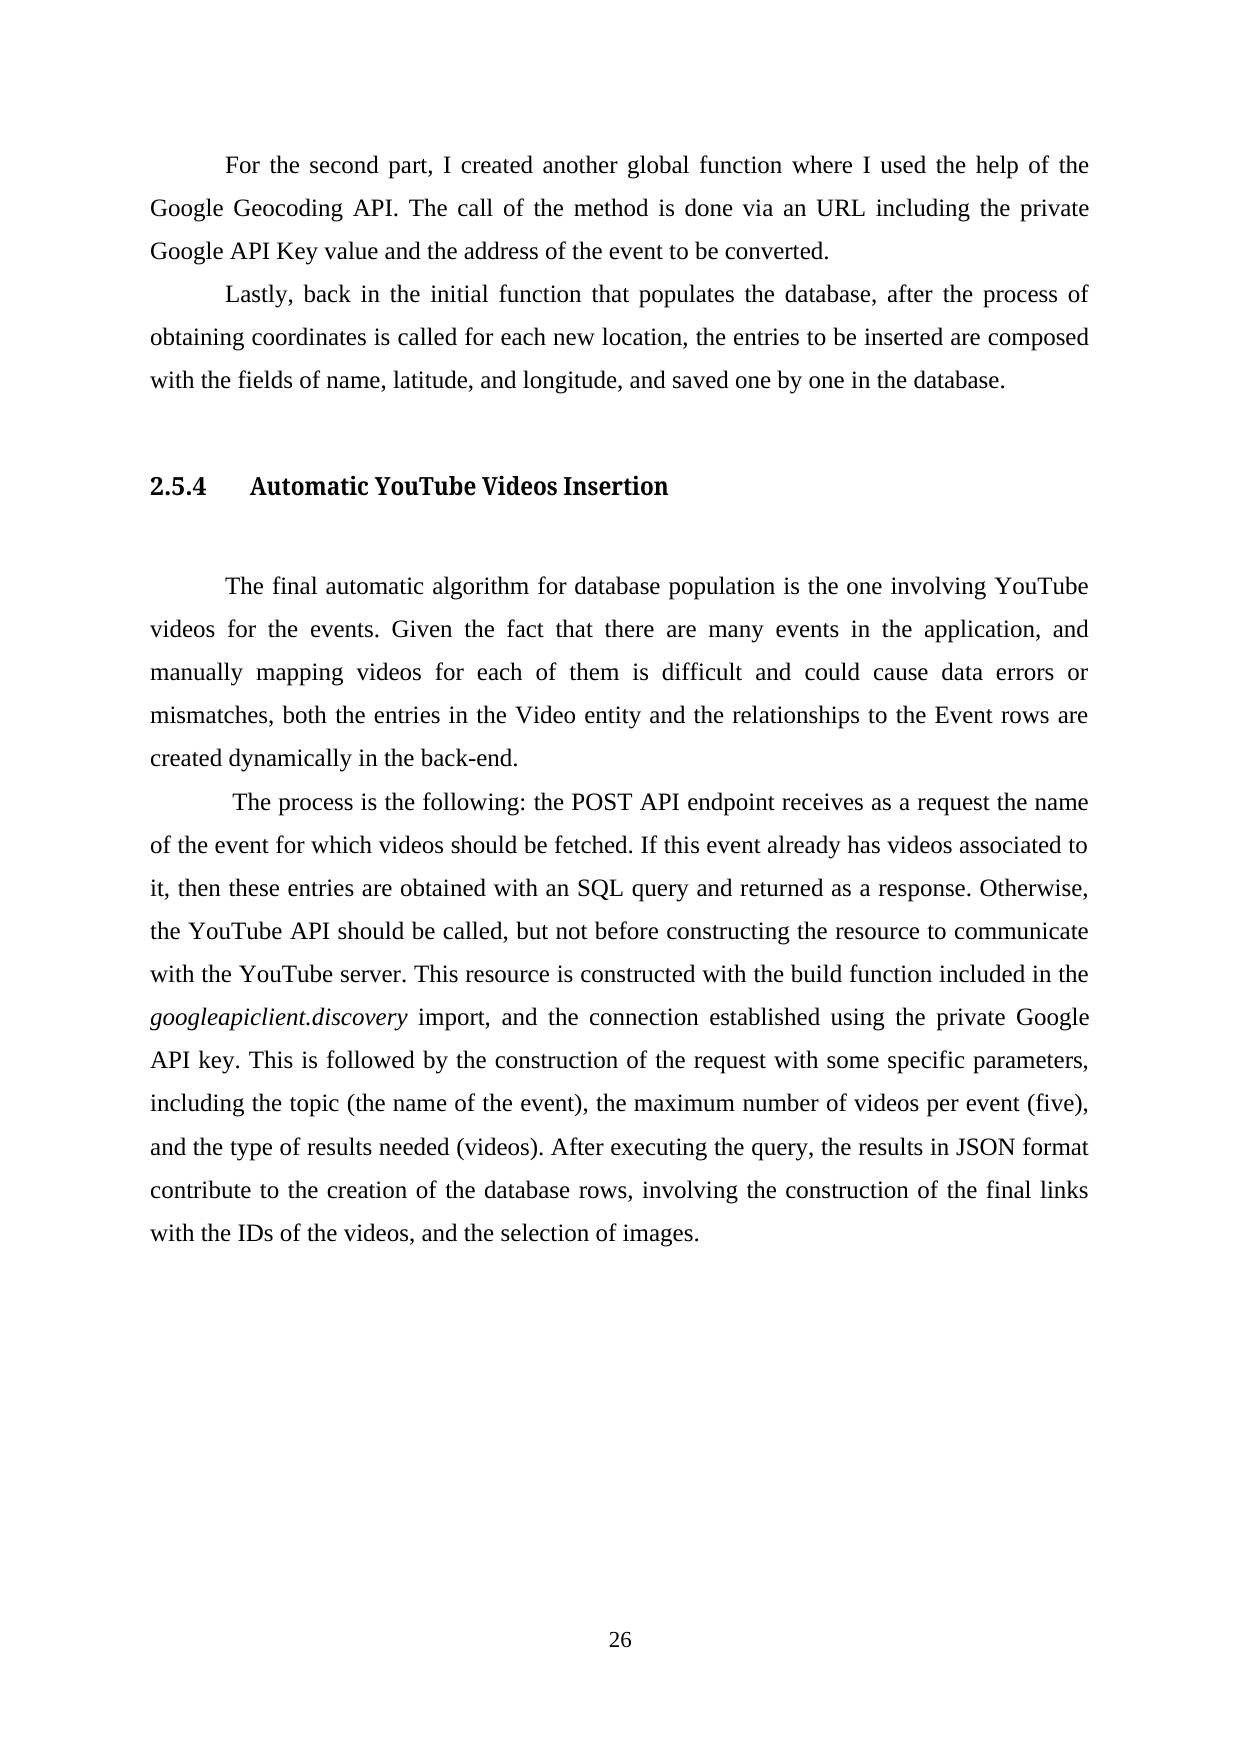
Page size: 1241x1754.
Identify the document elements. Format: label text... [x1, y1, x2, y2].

text The process is the following: the POST API endpoint receives as a request the name of the event for which videos should be fetched. If this event already has videos associated to it, then these entries are obtained with an SQL query and returned as a response. Otherwise, the YouTube API should be called, but not before constructing the resource to communicate with the YouTube server. This resource is constructed with the build function included in the googleapiclient.discovery import, and the connection established using the private Google API key. This is followed by the construction of the request with some specific parameters, including the topic (the name of the event), the maximum number of videos per event (five), and the type of results needed (videos). After executing the query, the results in JSON format contribute to the creation of the database rows, involving the construction of the final links with the IDs of the videos, and the selection of images. [150, 787, 1090, 1247]
text The final automatic algorithm for database population is the one involving YouTube videos for the events. Given the fact that there are many events in the application, and manually mapping videos for each of them is difficult and could cause data errors or mismatches, both the entries in the Video entity and the relationships to the Event rows are created dynamically in the back-end. [150, 571, 1090, 772]
text For the second part, I created another global function where I used the help of the Google Geocoding API. The call of the method is done via an URL including the private Google API Key value and the address of the event to be converted. [150, 150, 1090, 265]
subtitle Automatic YouTube Videos Insertion [150, 468, 1090, 503]
text Lastly, back in the initial function that populates the database, after the process of obtaining coordinates is called for each new location, the entries to be inserted are composed with the fields of name, latitude, and longitude, and saved one by one in the database. [150, 279, 1090, 394]
